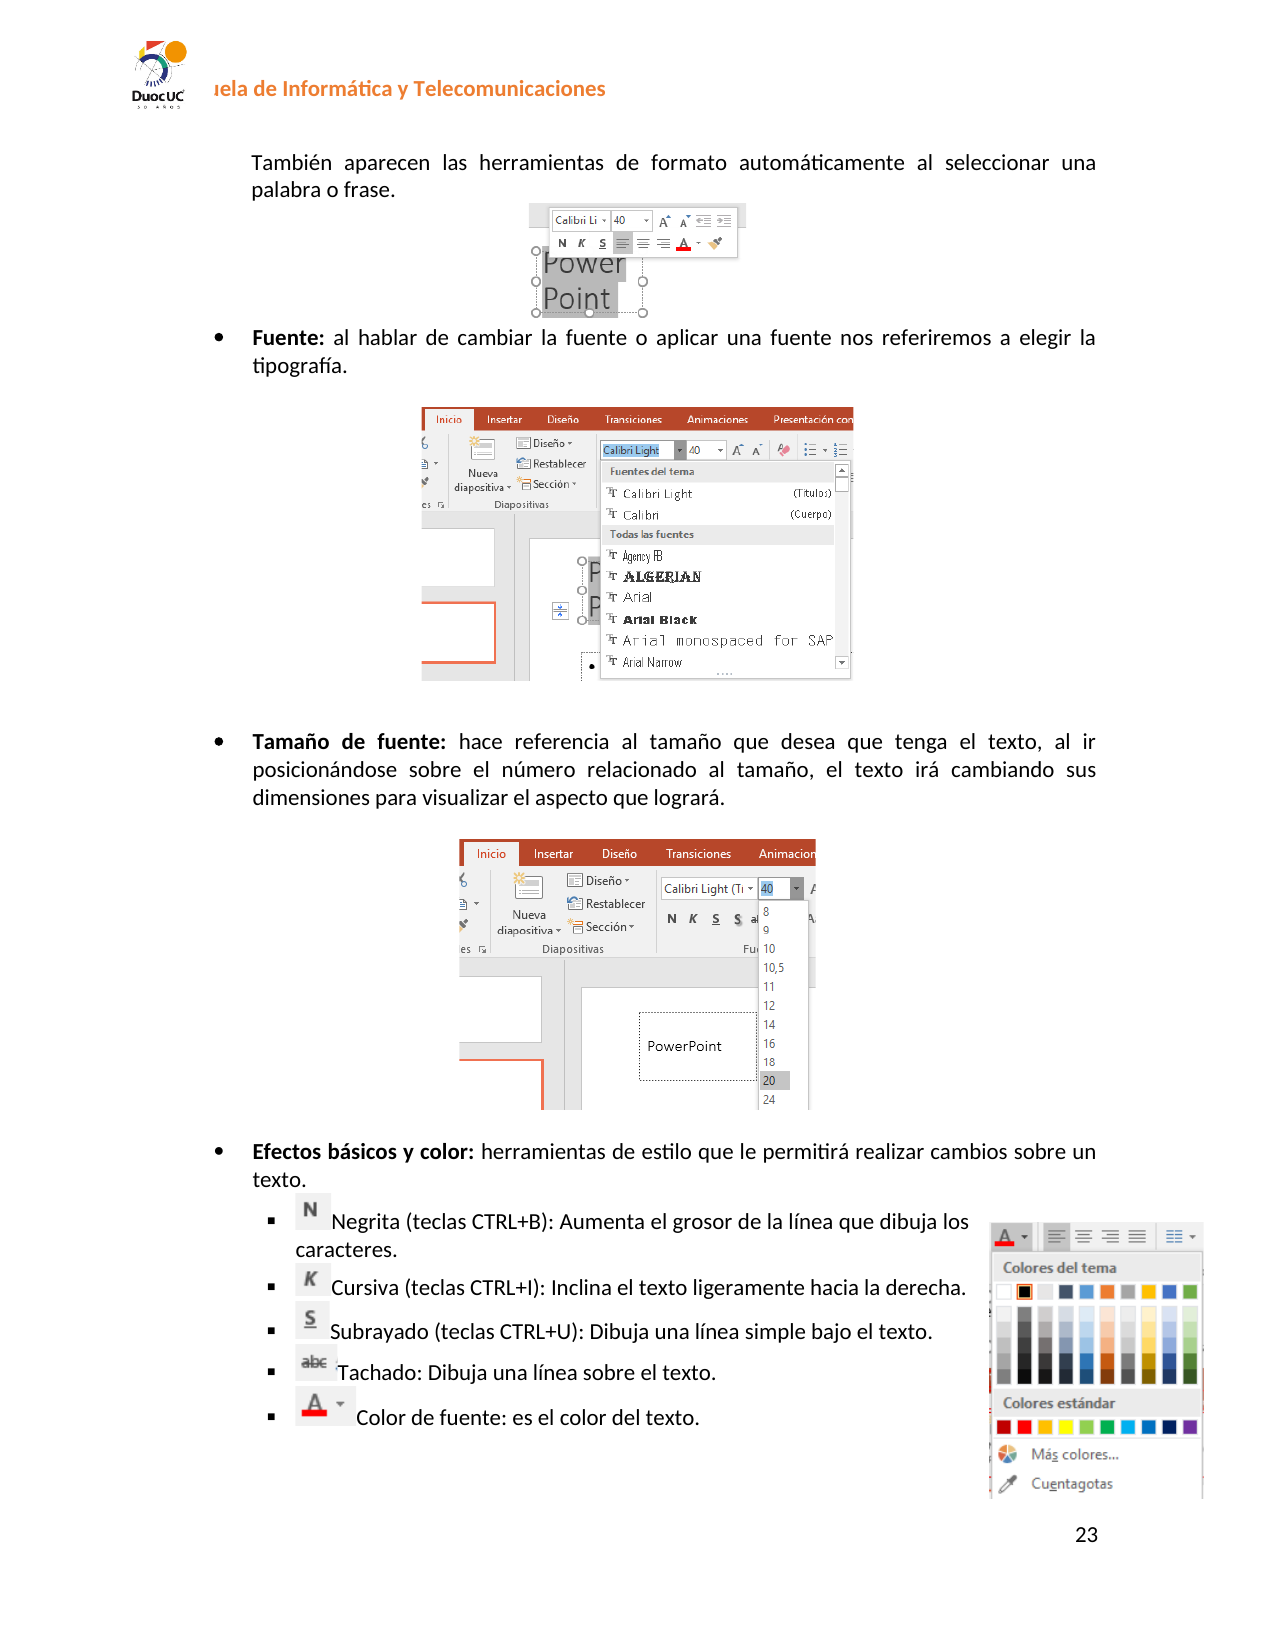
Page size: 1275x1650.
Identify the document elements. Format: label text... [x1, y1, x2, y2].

picture [989, 1222, 1204, 1499]
picture [295, 1386, 357, 1426]
list Subrayado (teclas CTRL+U): Dibuja una línea simple bajo el texto. [266, 1302, 989, 1345]
list Efectos básicos y color: herramientas de estilo que le permitirá realizar cambios sobre un texto. [215, 1137, 1098, 1193]
picture [295, 1193, 332, 1230]
picture [459, 839, 816, 1110]
picture [295, 1301, 330, 1339]
list Tachado: Dibuja una línea sobre el texto. [266, 1345, 989, 1386]
list Tamaño de fuente: hace referencia al tamaño que desea que tenga el texto, al ir posicionándose sobre el número relacionado al tamaño, el texto irá cambiando sus dimensiones para visualizar el aspecto que logrará. [215, 727, 1098, 811]
picture [101, 39, 214, 108]
list Negrita (teclas CTRL+B): Aumenta el grosor de la línea que dibuja los caracteres. [266, 1193, 1098, 1263]
picture [421, 407, 854, 681]
picture [528, 203, 747, 323]
picture [295, 1263, 332, 1296]
list Color de fuente: es el color del texto. [266, 1386, 989, 1431]
list Fuente: al hablar de cambiar la fuente o aplicar una fuente nos referiremos a elegir la tipografía. [215, 323, 1098, 379]
picture [295, 1344, 338, 1381]
text También aparecen las herramientas de formato automáticamente al seleccionar una palabra o frase. [251, 148, 1098, 204]
list Cursiva (teclas CTRL+I): Inclina el texto ligeramente hacia la derecha. [266, 1263, 989, 1302]
